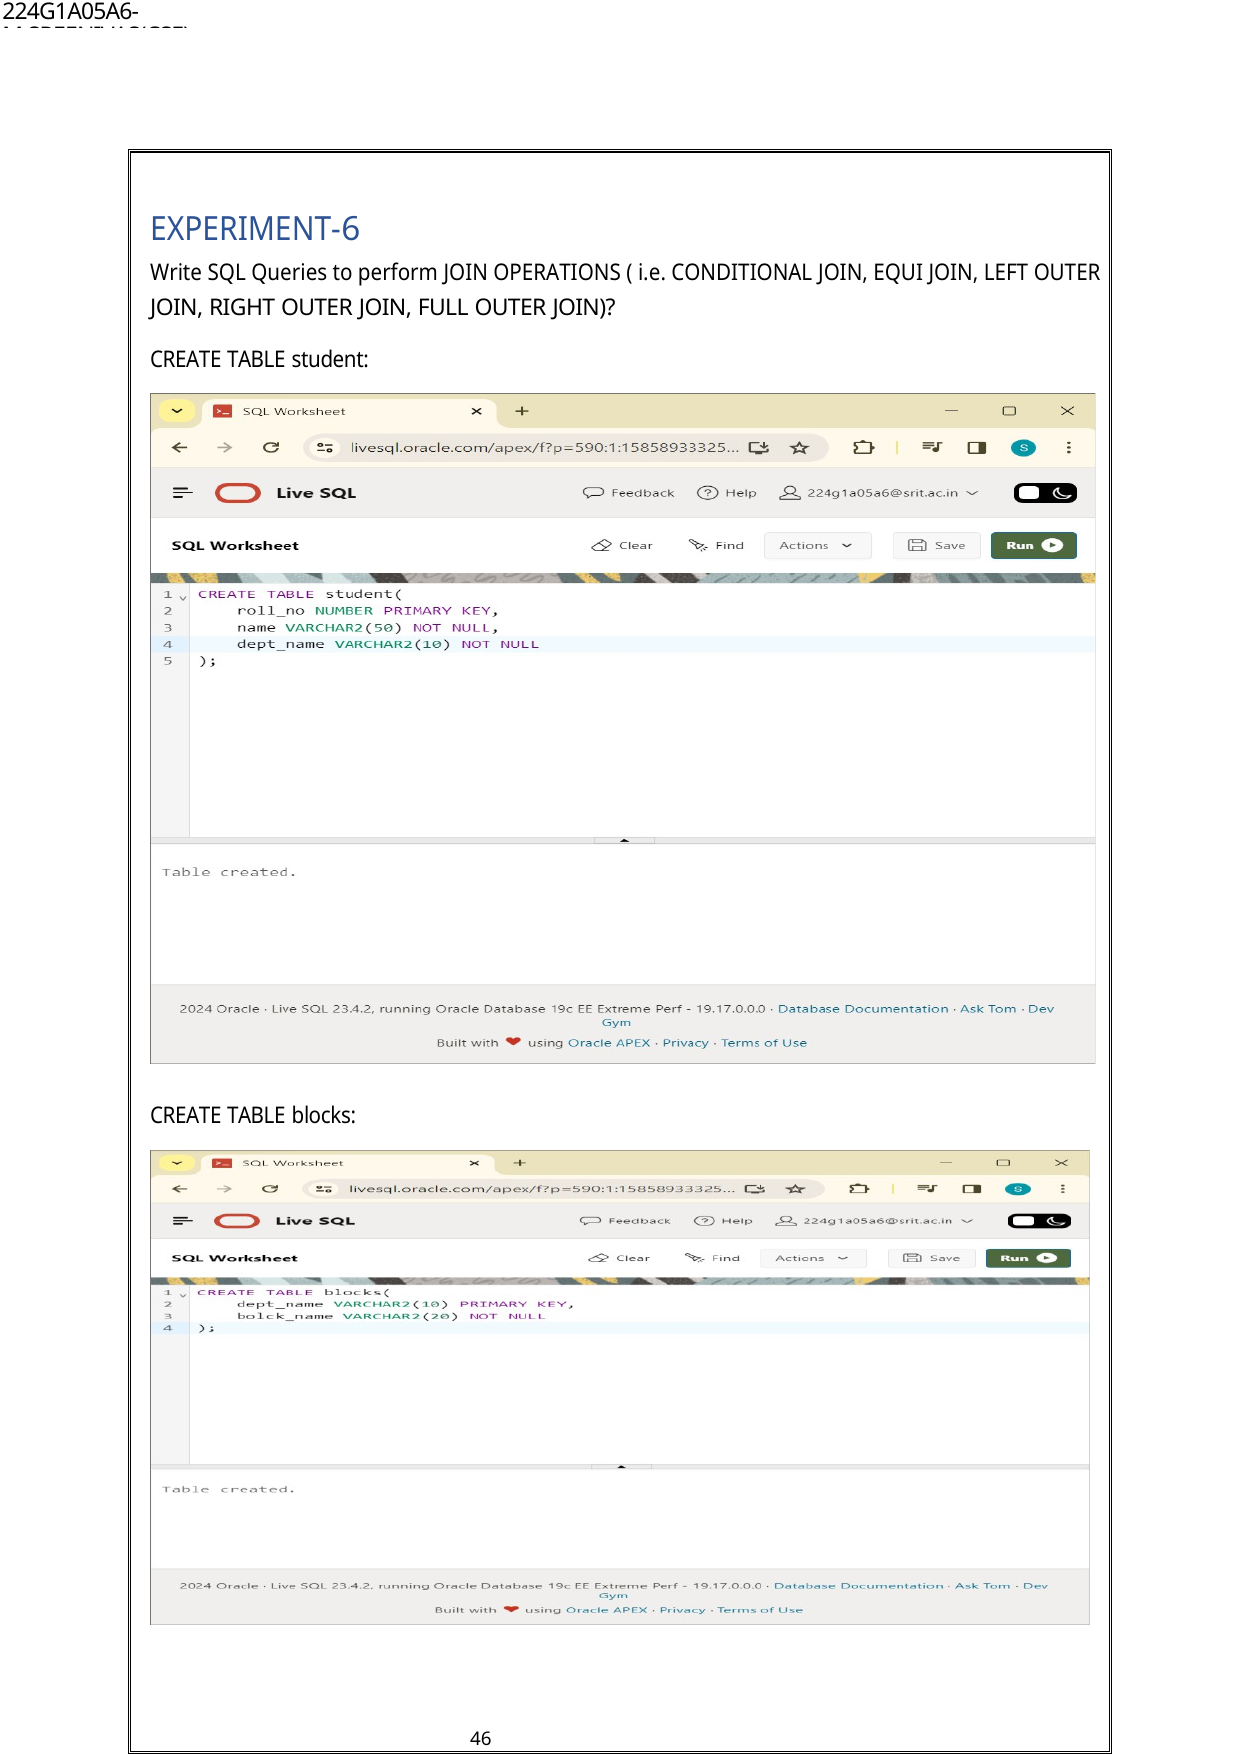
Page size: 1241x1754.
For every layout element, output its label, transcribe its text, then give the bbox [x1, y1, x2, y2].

text CREATE TABLE blocks: [150, 1099, 1101, 1130]
subtitle EXPERIMENT-6 [150, 205, 1101, 250]
picture [150, 393, 1096, 1064]
text CREATE TABLE student: [150, 343, 1101, 374]
picture [150, 1150, 1090, 1625]
text Write SQL Queries to perform JOIN OPERATIONS ( i.e. CONDITIONAL JOIN, EQUI JOIN, LEFT OUTER JOIN, RIGHT OUTER JOIN, FULL OUTER JOIN)? [150, 256, 1101, 322]
